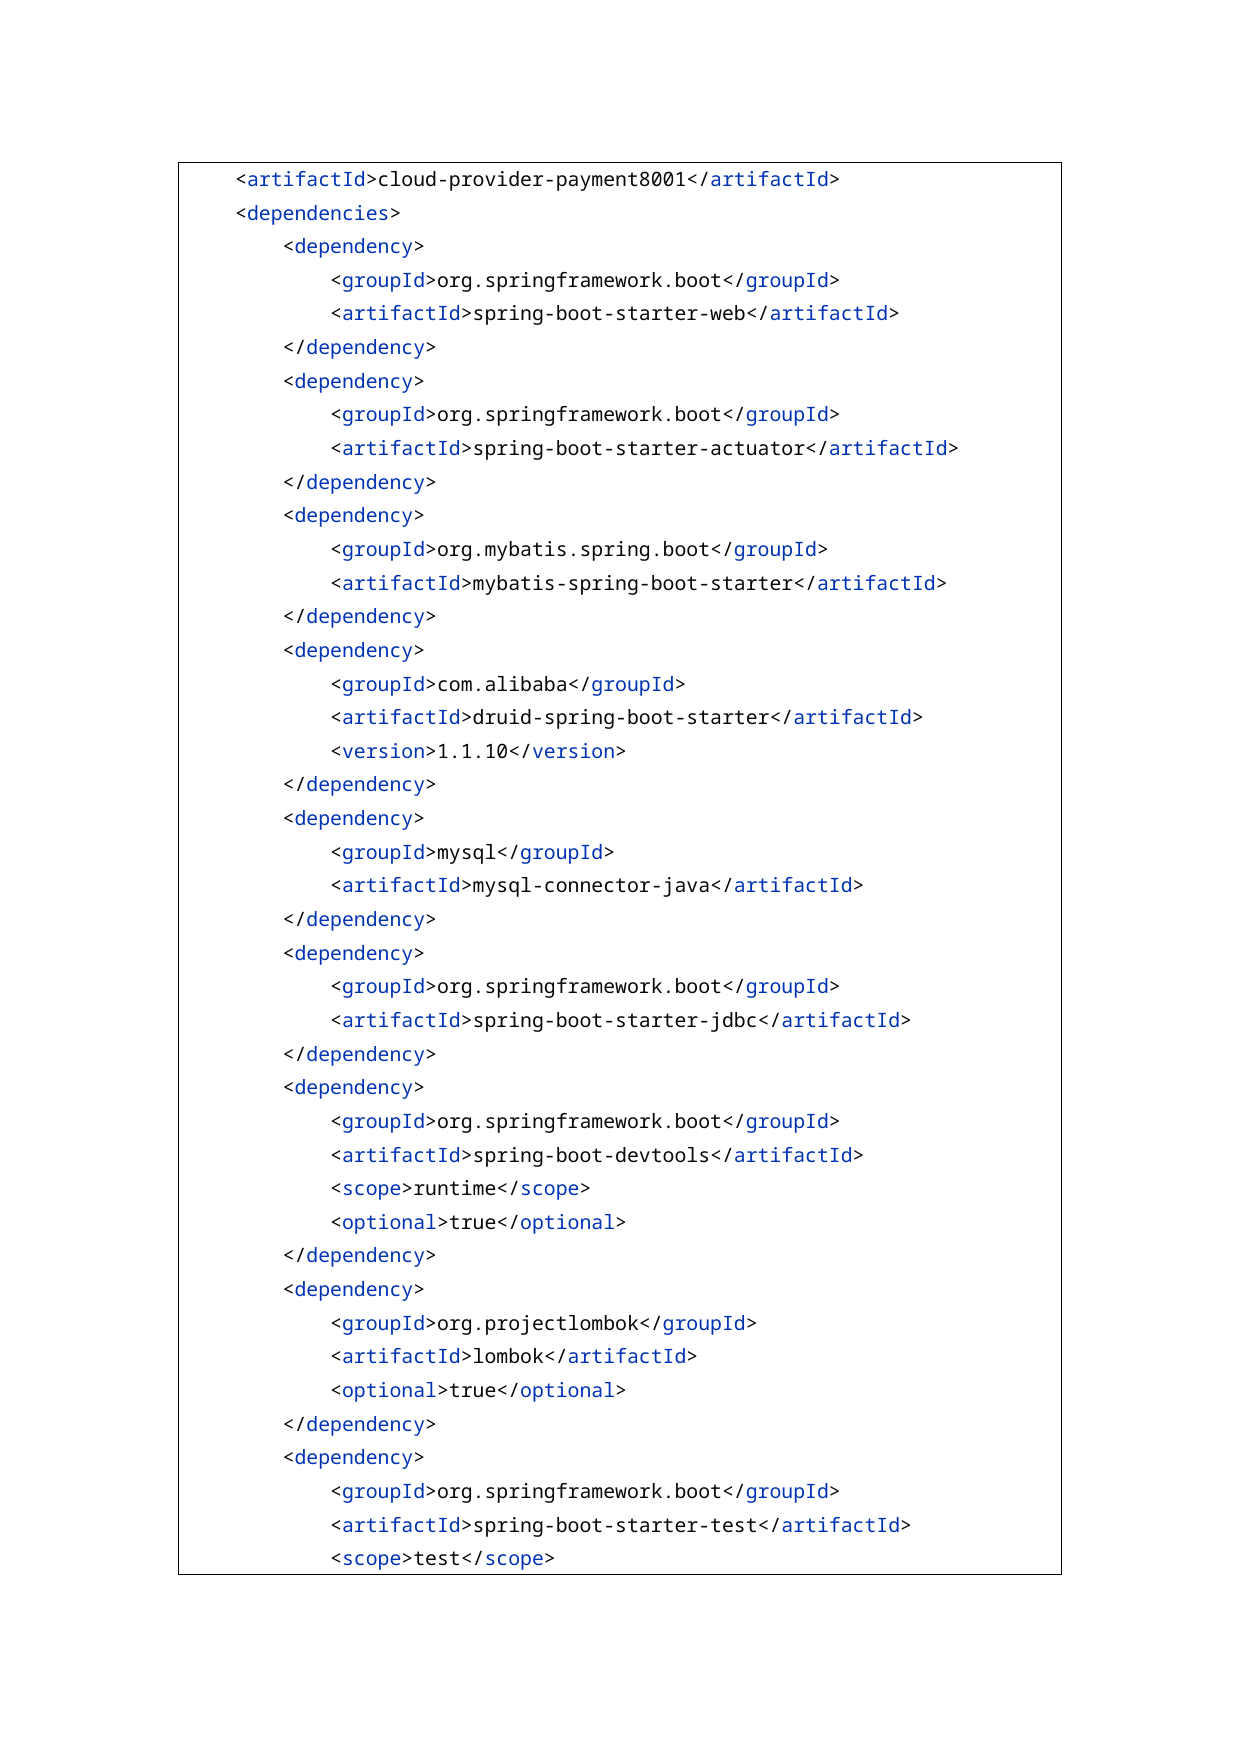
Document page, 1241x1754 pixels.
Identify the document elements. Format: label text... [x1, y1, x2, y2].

text <dependency> [179, 801, 1061, 831]
text <groupId>com.alibaba</groupId> [179, 667, 1061, 697]
text <artifactId>spring-boot-starter-web</artifactId> [179, 297, 1061, 327]
text <dependency> [179, 633, 1061, 663]
text <optional>true</optional> [179, 1373, 1061, 1403]
text <artifactId>cloud-provider-payment8001</artifactId> [179, 163, 1061, 192]
text <groupId>org.springframework.boot</groupId> [179, 1104, 1061, 1134]
text </dependency> [179, 1037, 1061, 1067]
text <version>1.1.10</version> [179, 734, 1061, 764]
text <dependency> [179, 498, 1061, 528]
text <groupId>org.springframework.boot</groupId> [179, 263, 1061, 293]
text <dependency> [179, 936, 1061, 966]
text <artifactId>mysql-connector-java</artifactId> [179, 868, 1061, 899]
text </dependency> [179, 330, 1061, 360]
text </dependency> [179, 1239, 1061, 1269]
text <artifactId>druid-spring-boot-starter</artifactId> [179, 700, 1061, 730]
text </dependency> [179, 599, 1061, 629]
text <dependency> [179, 1441, 1061, 1471]
text <groupId>org.projectlombok</groupId> [179, 1306, 1061, 1336]
text <groupId>org.springframework.boot</groupId> [179, 969, 1061, 999]
text <groupId>org.springframework.boot</groupId> [179, 397, 1061, 428]
text <optional>true</optional> [179, 1205, 1061, 1235]
text </dependency> [179, 902, 1061, 932]
text <dependency> [179, 364, 1061, 394]
text <scope>runtime</scope> [179, 1171, 1061, 1201]
text <dependency> [179, 229, 1061, 259]
text <scope>test</scope> [179, 1541, 1061, 1574]
text <artifactId>spring-boot-devtools</artifactId> [179, 1138, 1061, 1168]
text <groupId>org.mybatis.spring.boot</groupId> [179, 532, 1061, 562]
text <groupId>org.springframework.boot</groupId> [179, 1474, 1061, 1504]
text <dependency> [179, 1070, 1061, 1101]
text </dependency> [179, 768, 1061, 798]
text <dependencies> [179, 196, 1061, 226]
text </dependency> [179, 1407, 1061, 1437]
text <artifactId>spring-boot-starter-actuator</artifactId> [179, 431, 1061, 461]
text <artifactId>spring-boot-starter-test</artifactId> [179, 1508, 1061, 1538]
text <artifactId>spring-boot-starter-jdbc</artifactId> [179, 1003, 1061, 1033]
text </dependency> [179, 465, 1061, 495]
text <artifactId>lombok</artifactId> [179, 1339, 1061, 1370]
text <dependency> [179, 1272, 1061, 1302]
text <artifactId>mybatis-spring-boot-starter</artifactId> [179, 566, 1061, 596]
text <groupId>mysql</groupId> [179, 835, 1061, 865]
